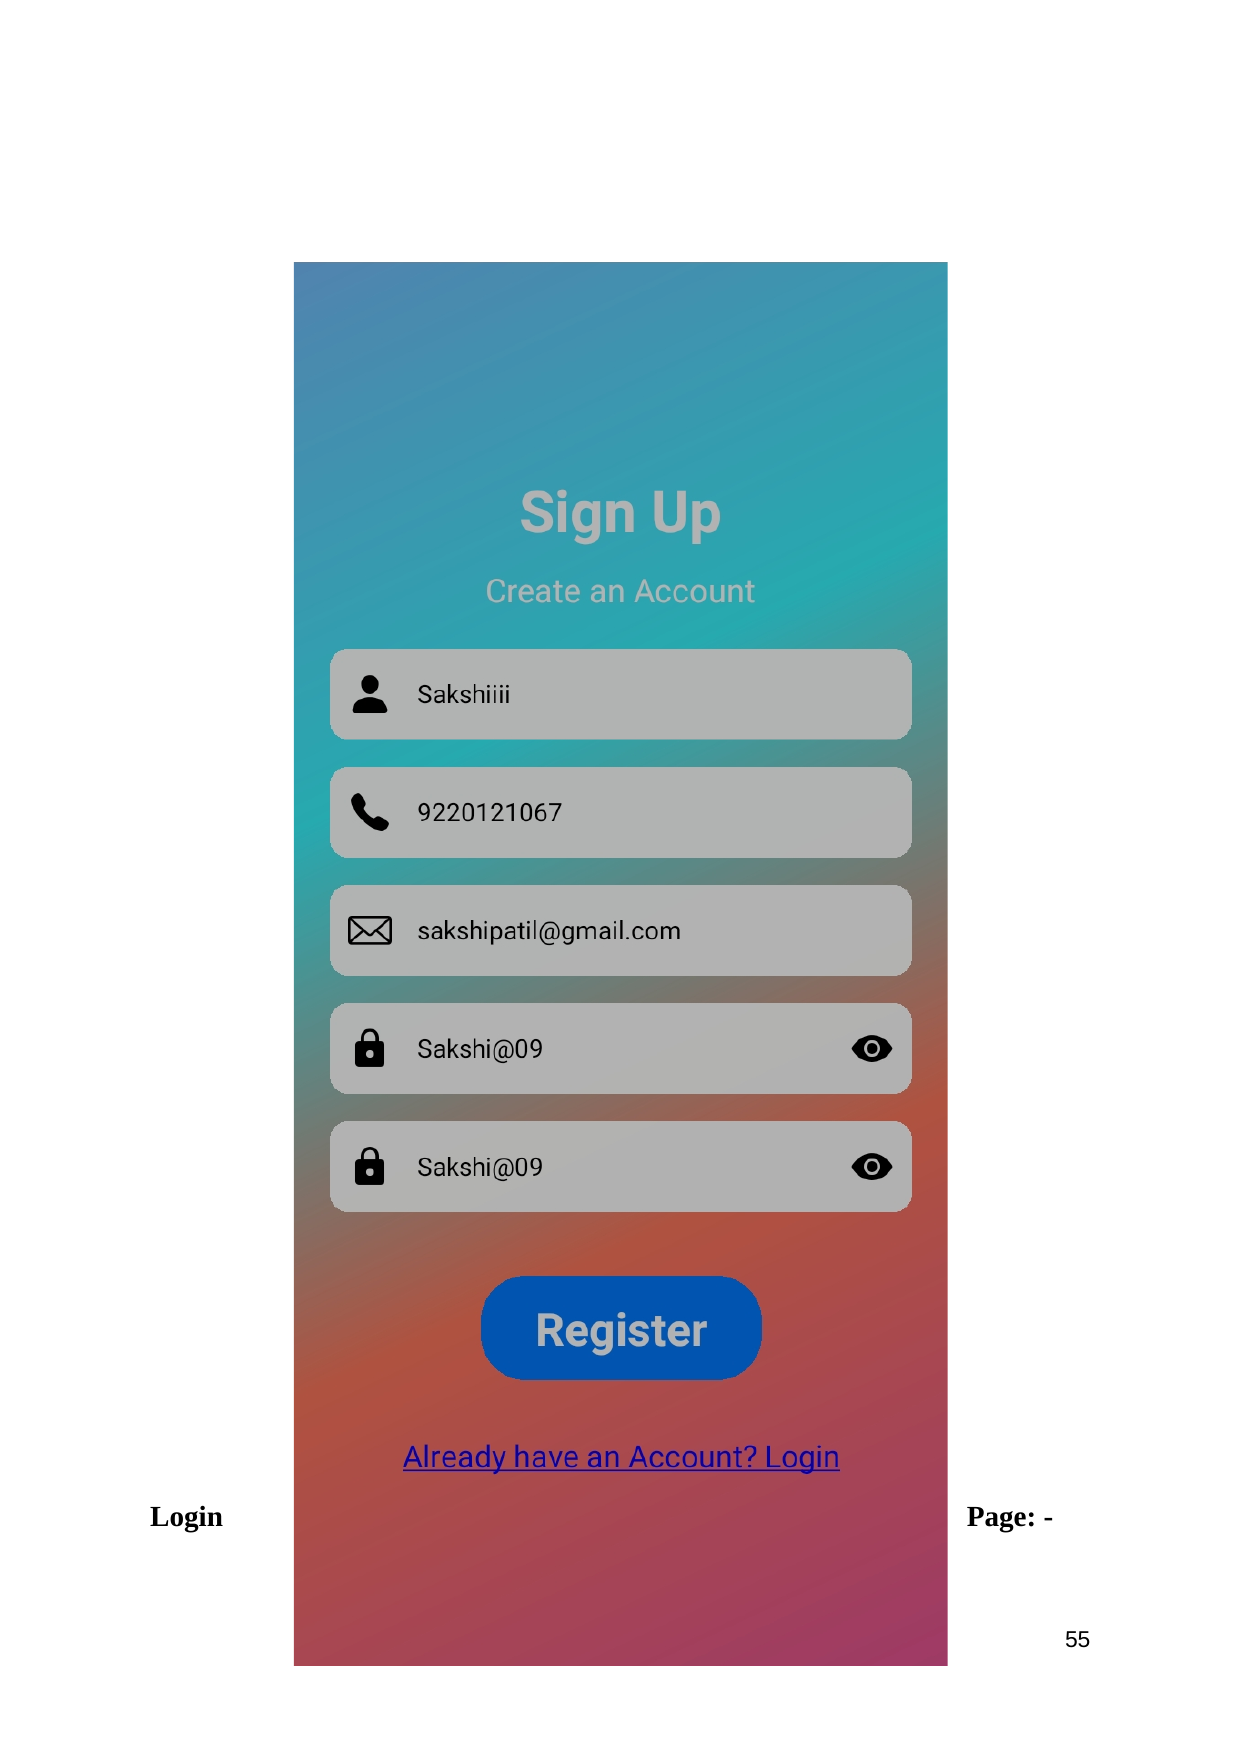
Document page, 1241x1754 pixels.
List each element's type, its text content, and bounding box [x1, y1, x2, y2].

picture [293, 262, 948, 1666]
text Login Page: - [948, 1499, 1090, 1532]
text Login Page: - [150, 1499, 293, 1532]
